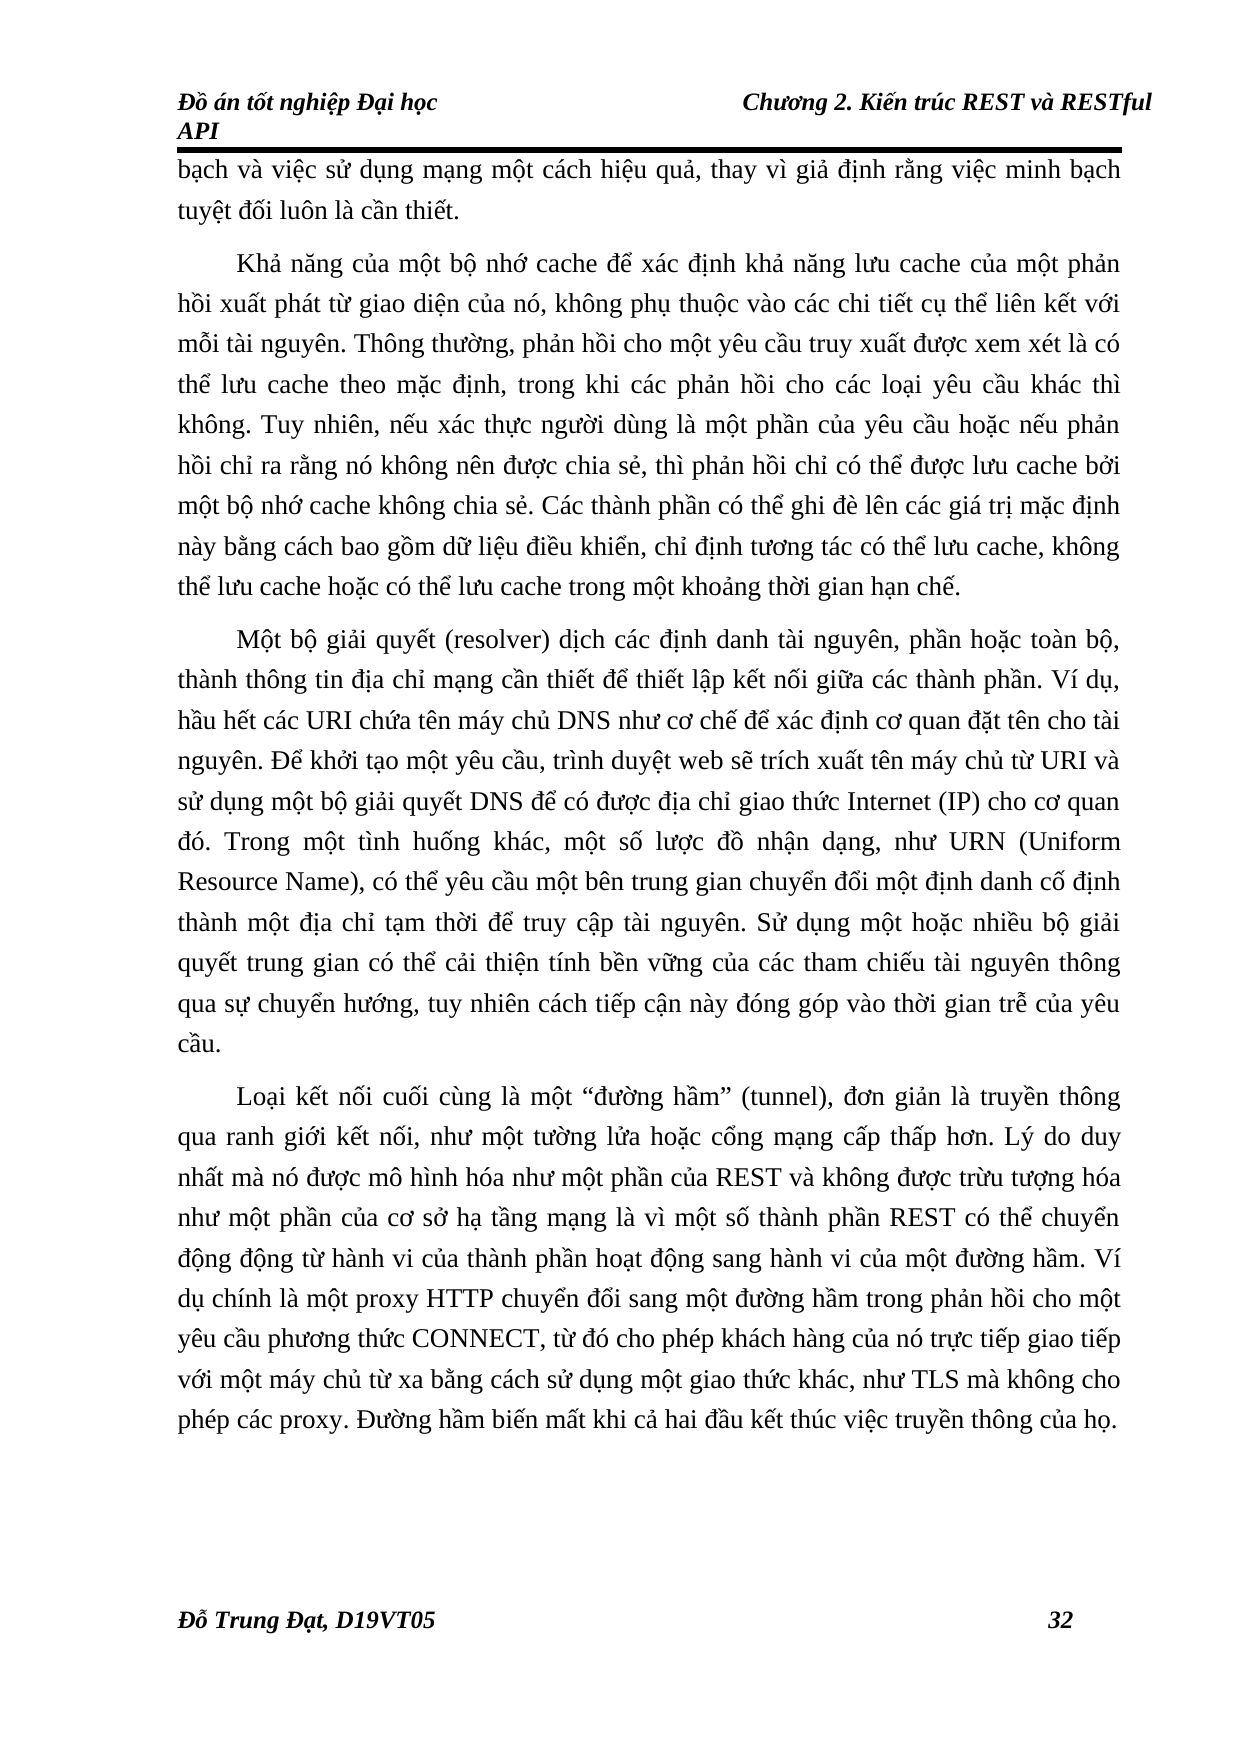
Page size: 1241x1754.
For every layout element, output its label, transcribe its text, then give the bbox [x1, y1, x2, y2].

text Khả năng của một bộ nhớ cache để xác định khả năng lưu cache của một phản hồi xuất phát từ giao diện của nó, không phụ thuộc vào các chi tiết cụ thể liên kết với mỗi tài nguyên. Thông thường, phản hồi cho một yêu cầu truy xuất được xem xét là có thể lưu cache theo mặc định, trong khi các phản hồi cho các loại yêu cầu khác thì không. Tuy nhiên, nếu xác thực người dùng là một phần của yêu cầu hoặc nếu phản hồi chỉ ra rằng nó không nên được chia sẻ, thì phản hồi chỉ có thể được lưu cache bởi một bộ nhớ cache không chia sẻ. Các thành phần có thể ghi đè lên các giá trị mặc định này bằng cách bao gồm dữ liệu điều khiển, chỉ định tương tác có thể lưu cache, không thể lưu cache hoặc có thể lưu cache trong một khoảng thời gian hạn chế. [177, 247, 1122, 601]
text Một bộ giải quyết (resolver) dịch các định danh tài nguyên, phần hoặc toàn bộ, thành thông tin địa chỉ mạng cần thiết để thiết lập kết nối giữa các thành phần. Ví dụ, hầu hết các URI chứa tên máy chủ DNS như cơ chế để xác định cơ quan đặt tên cho tài nguyên. Để khởi tạo một yêu cầu, trình duyệt web sẽ trích xuất tên máy chủ từ URI và sử dụng một bộ giải quyết DNS để có được địa chỉ giao thức Internet (IP) cho cơ quan đó. Trong một tình huống khác, một số lược đồ nhận dạng, như URN (Uniform Resource Name), có thể yêu cầu một bên trung gian chuyển đổi một định danh cố định thành một địa chỉ tạm thời để truy cập tài nguyên. Sử dụng một hoặc nhiều bộ giải quyết trung gian có thể cải thiện tính bền vững của các tham chiếu tài nguyên thông qua sự chuyển hướng, tuy nhiên cách tiếp cận này đóng góp vào thời gian trễ của yêu cầu. [177, 623, 1122, 1058]
text Loại kết nối cuối cùng là một “đường hầm” (tunnel), đơn giản là truyền thông qua ranh giới kết nối, như một tường lửa hoặc cổng mạng cấp thấp hơn. Lý do duy nhất mà nó được mô hình hóa như một phần của REST và không được trừu tượng hóa như một phần của cơ sở hạ tầng mạng là vì một số thành phần REST có thể chuyển động động từ hành vi của thành phần hoạt động sang hành vi của một đường hầm. Ví dụ chính là một proxy HTTP chuyển đổi sang một đường hầm trong phản hồi cho một yêu cầu phương thức CONNECT, từ đó cho phép khách hàng của nó trực tiếp giao tiếp với một máy chủ từ xa bằng cách sử dụng một giao thức khác, như TLS mà không cho phép các proxy. Đường hầm biến mất khi cả hai đầu kết thúc việc truyền thông của họ. [177, 1080, 1122, 1434]
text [177, 153, 1122, 225]
